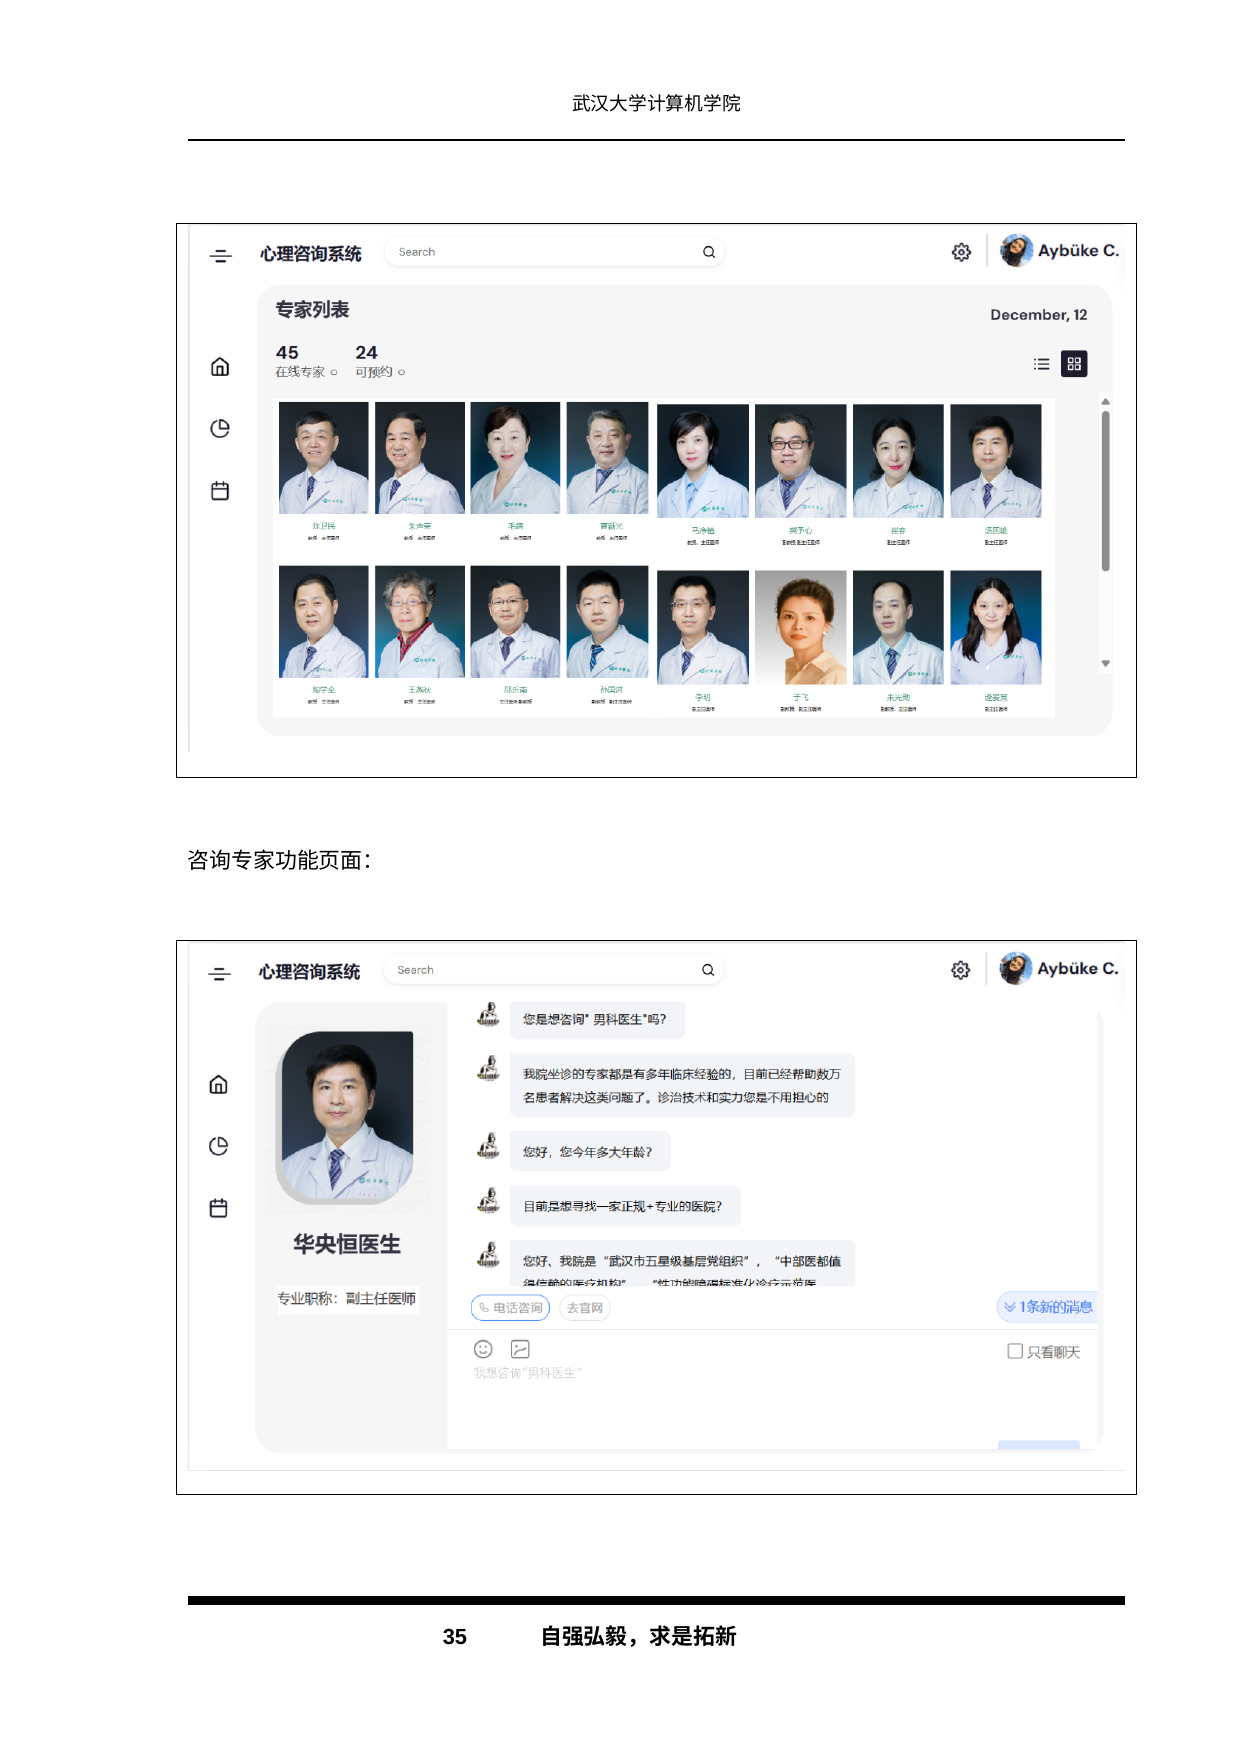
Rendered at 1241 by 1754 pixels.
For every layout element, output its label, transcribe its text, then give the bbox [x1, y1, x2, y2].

picture [187, 224, 1125, 752]
picture [187, 941, 1125, 1471]
text 咨询专家功能页面： [187, 843, 1125, 875]
table_header [177, 224, 1136, 777]
table_header [177, 941, 1136, 1494]
